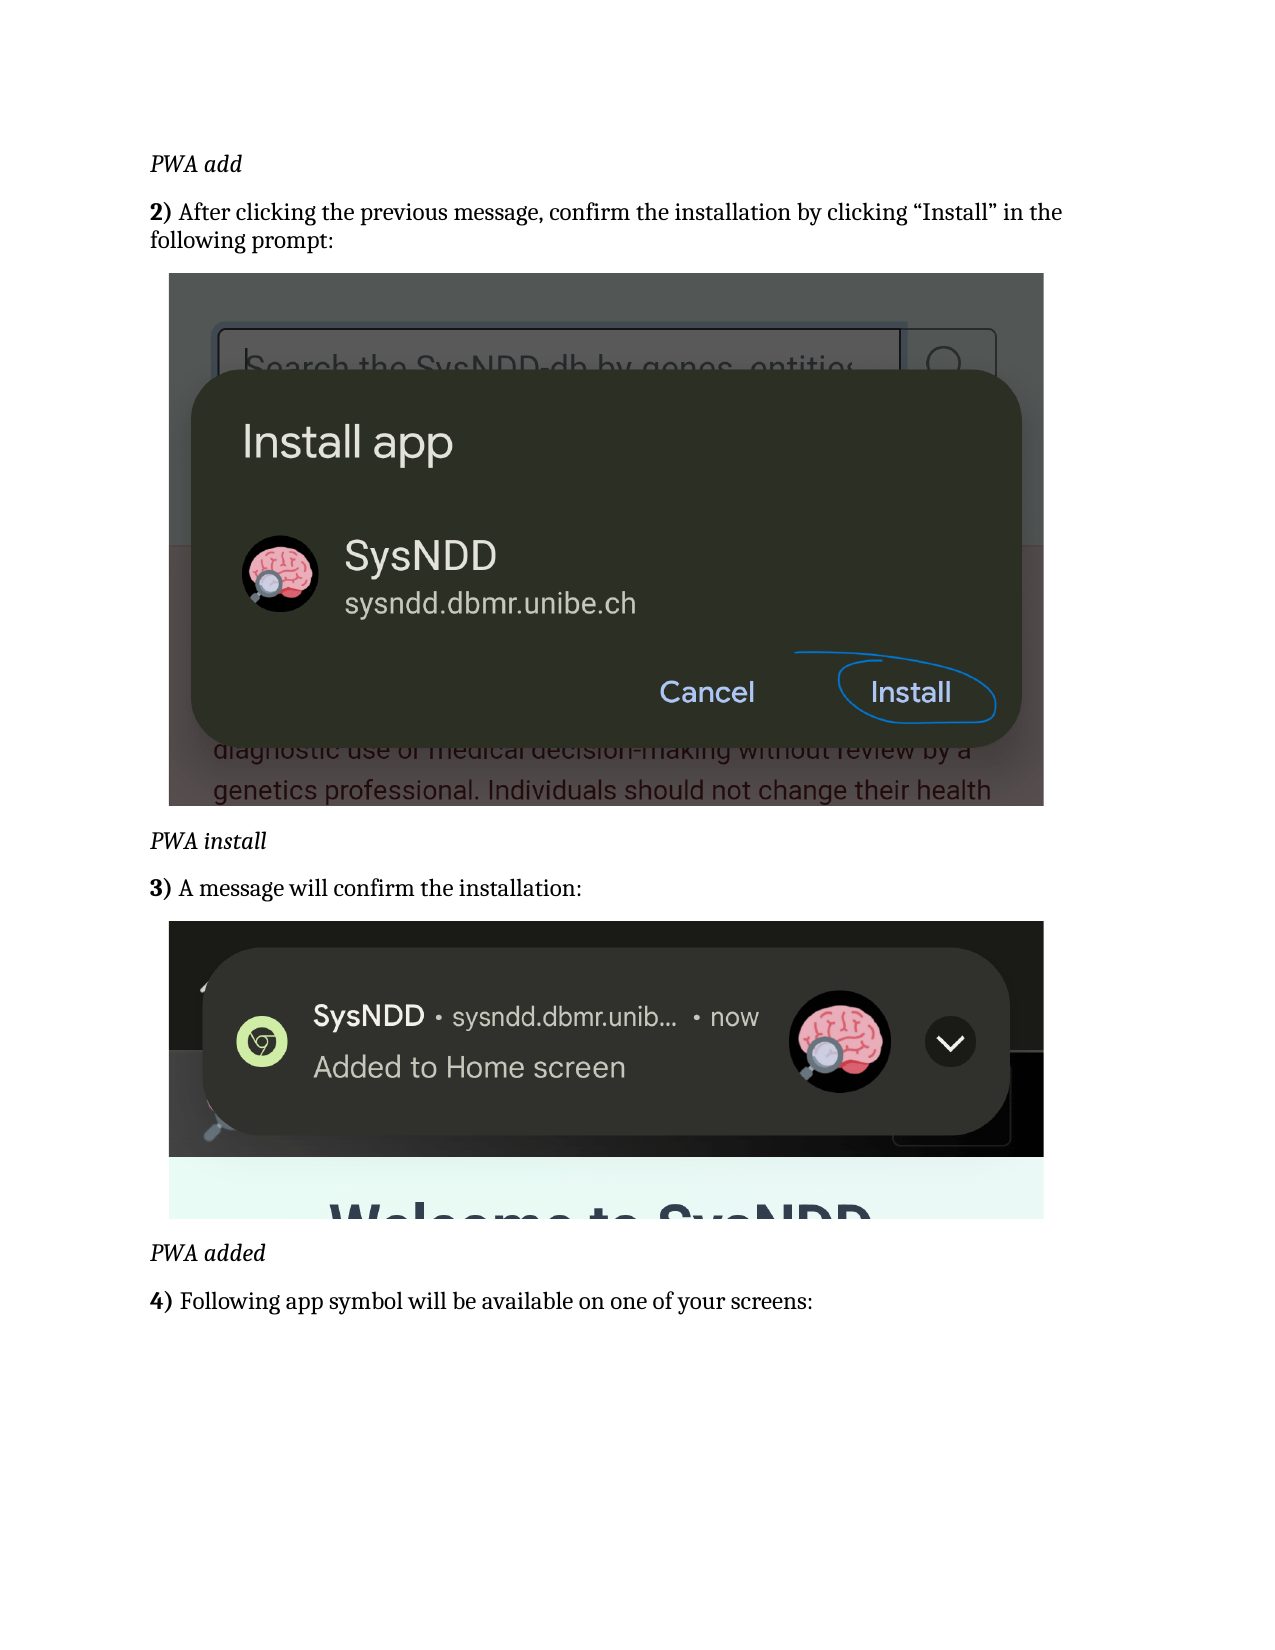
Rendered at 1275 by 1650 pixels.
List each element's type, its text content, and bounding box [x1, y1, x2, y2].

text 4) Following app symbol will be available on one of your screens: [150, 1287, 1125, 1316]
text PWA added [150, 1239, 1125, 1268]
text 2) After clicking the previous message, confirm the installation by clicking “Install” in the following prompt: [150, 197, 1125, 255]
text PWA install [150, 827, 1125, 856]
text PWA add [150, 150, 1125, 179]
text 3) A message will confirm the installation: [150, 874, 1125, 903]
picture [168, 273, 1044, 806]
picture [168, 921, 1044, 1219]
